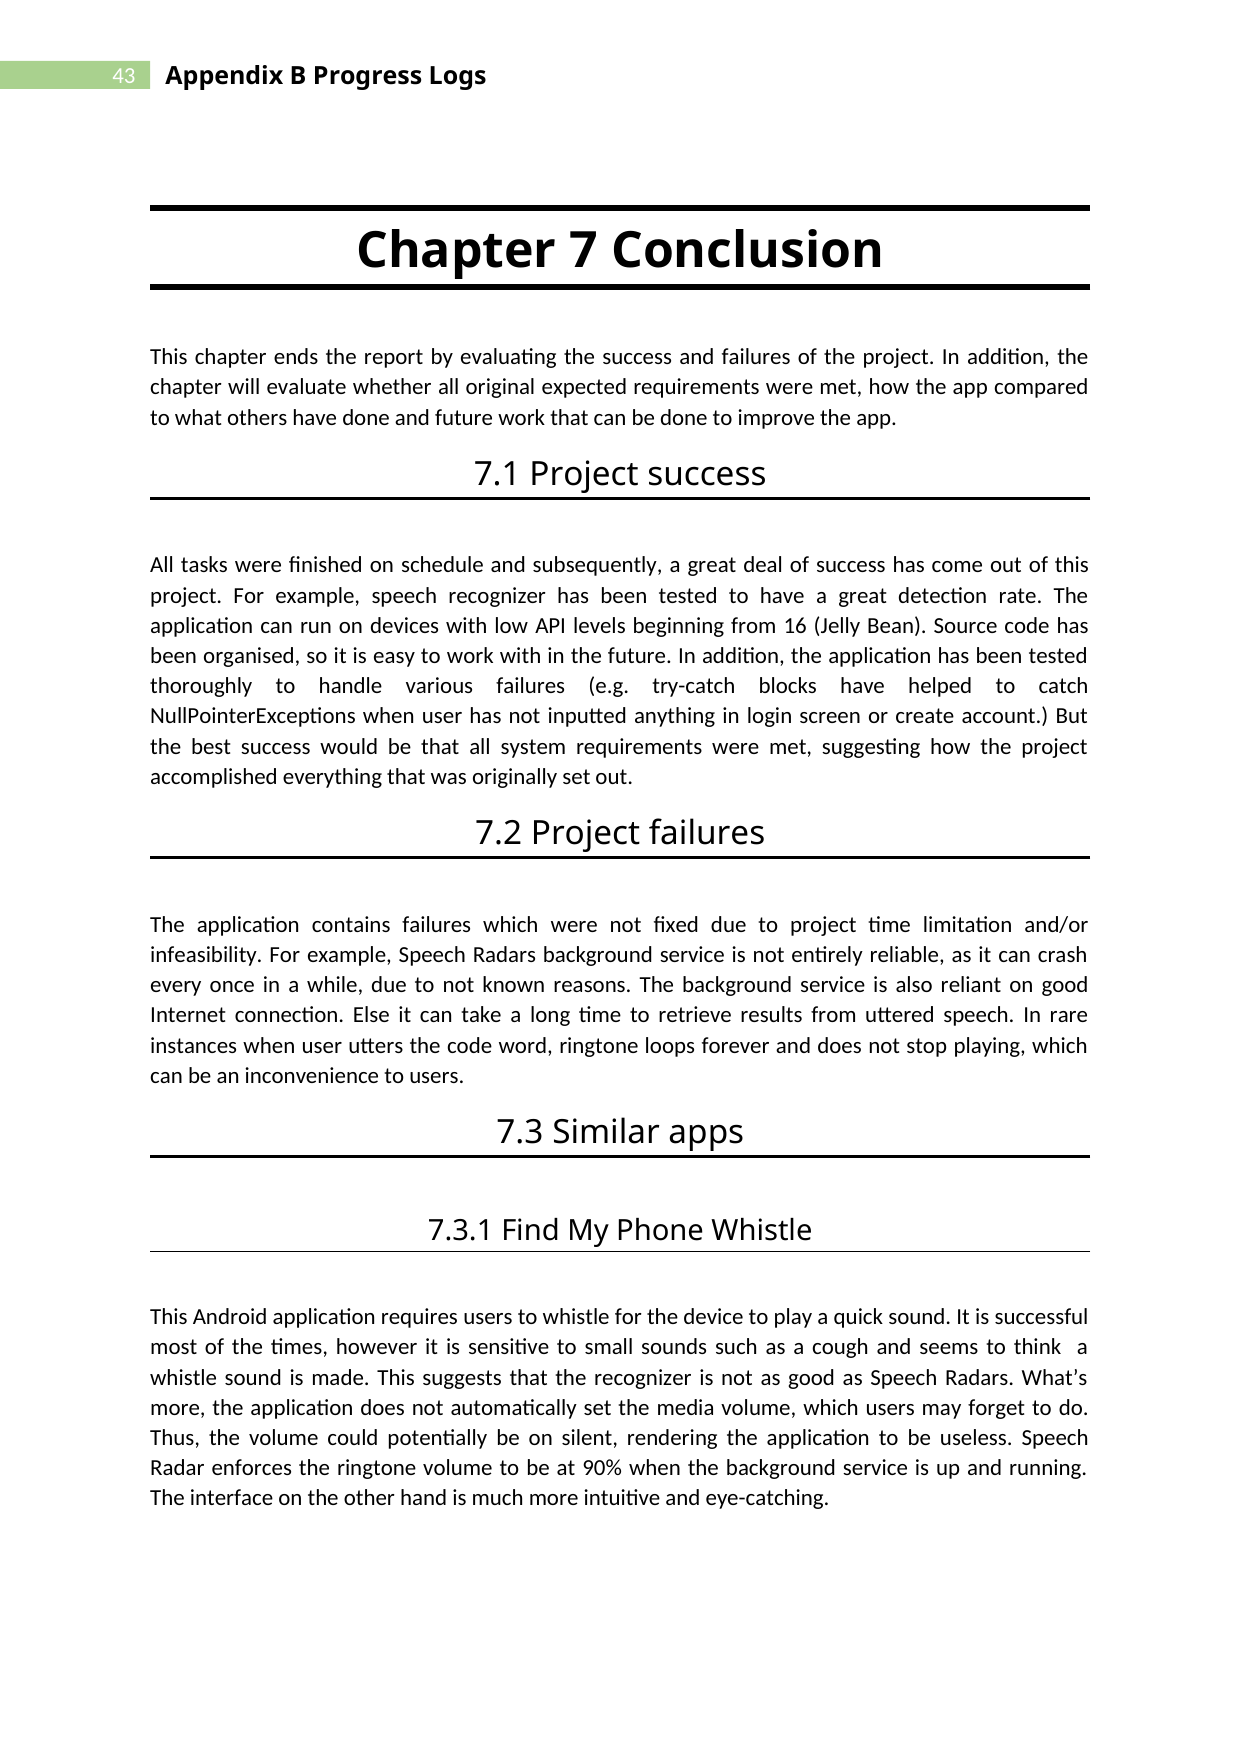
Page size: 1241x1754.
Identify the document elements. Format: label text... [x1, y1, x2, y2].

subtitle Conclusion [150, 211, 1090, 284]
subtitle Similar apps [150, 1108, 1090, 1155]
text This Android application requires users to whistle for the device to play a quick sound. It is successful most of the times, however it is sensitive to small sounds such as a cough and seems to think a whistle sound is made. This suggests that the recognizer is not as good as Speech Radars. What’s more, the application does not automatically set the media volume, which users may forget to do. Thus, the volume could potentially be on silent, rendering the application to be useless. Speech Radar enforces the ringtone volume to be at 90% when the background service is up and running. The interface on the other hand is much more intuitive and eye-catching. [150, 1302, 1090, 1512]
subtitle Find My Phone Whistle [150, 1209, 1090, 1251]
subtitle Project failures [150, 809, 1090, 856]
text The application contains failures which were not fixed due to project time limitation and/or infeasibility. For example, Speech Radars background service is not entirely reliable, as it can crash every once in a while, due to not known reasons. The background service is also reliant on good Internet connection. Else it can take a long time to retrieve results from uttered speech. In rare instances when user utters the code word, ringtone loops forever and does not stop playing, which can be an inconvenience to users. [150, 910, 1090, 1089]
text This chapter ends the report by evaluating the success and failures of the project. In addition, the chapter will evaluate whether all original expected requirements were met, how the app compared to what others have done and future work that can be done to improve the app. [150, 342, 1090, 431]
text All tasks were finished on schedule and subsequently, a great deal of success has come out of this project. For example, speech recognizer has been tested to have a great detection rate. The application can run on devices with low API levels beginning from 16 (Jelly Bean). Source code has been organised, so it is easy to work with in the future. In addition, the application has been tested thoroughly to handle various failures (e.g. try-catch blocks have helped to catch NullPointerExceptions when user has not inputted anything in login screen or create account.) But the best success would be that all system requirements were met, suggesting how the project accomplished everything that was originally set out. [150, 551, 1090, 790]
subtitle Project success [150, 449, 1090, 497]
